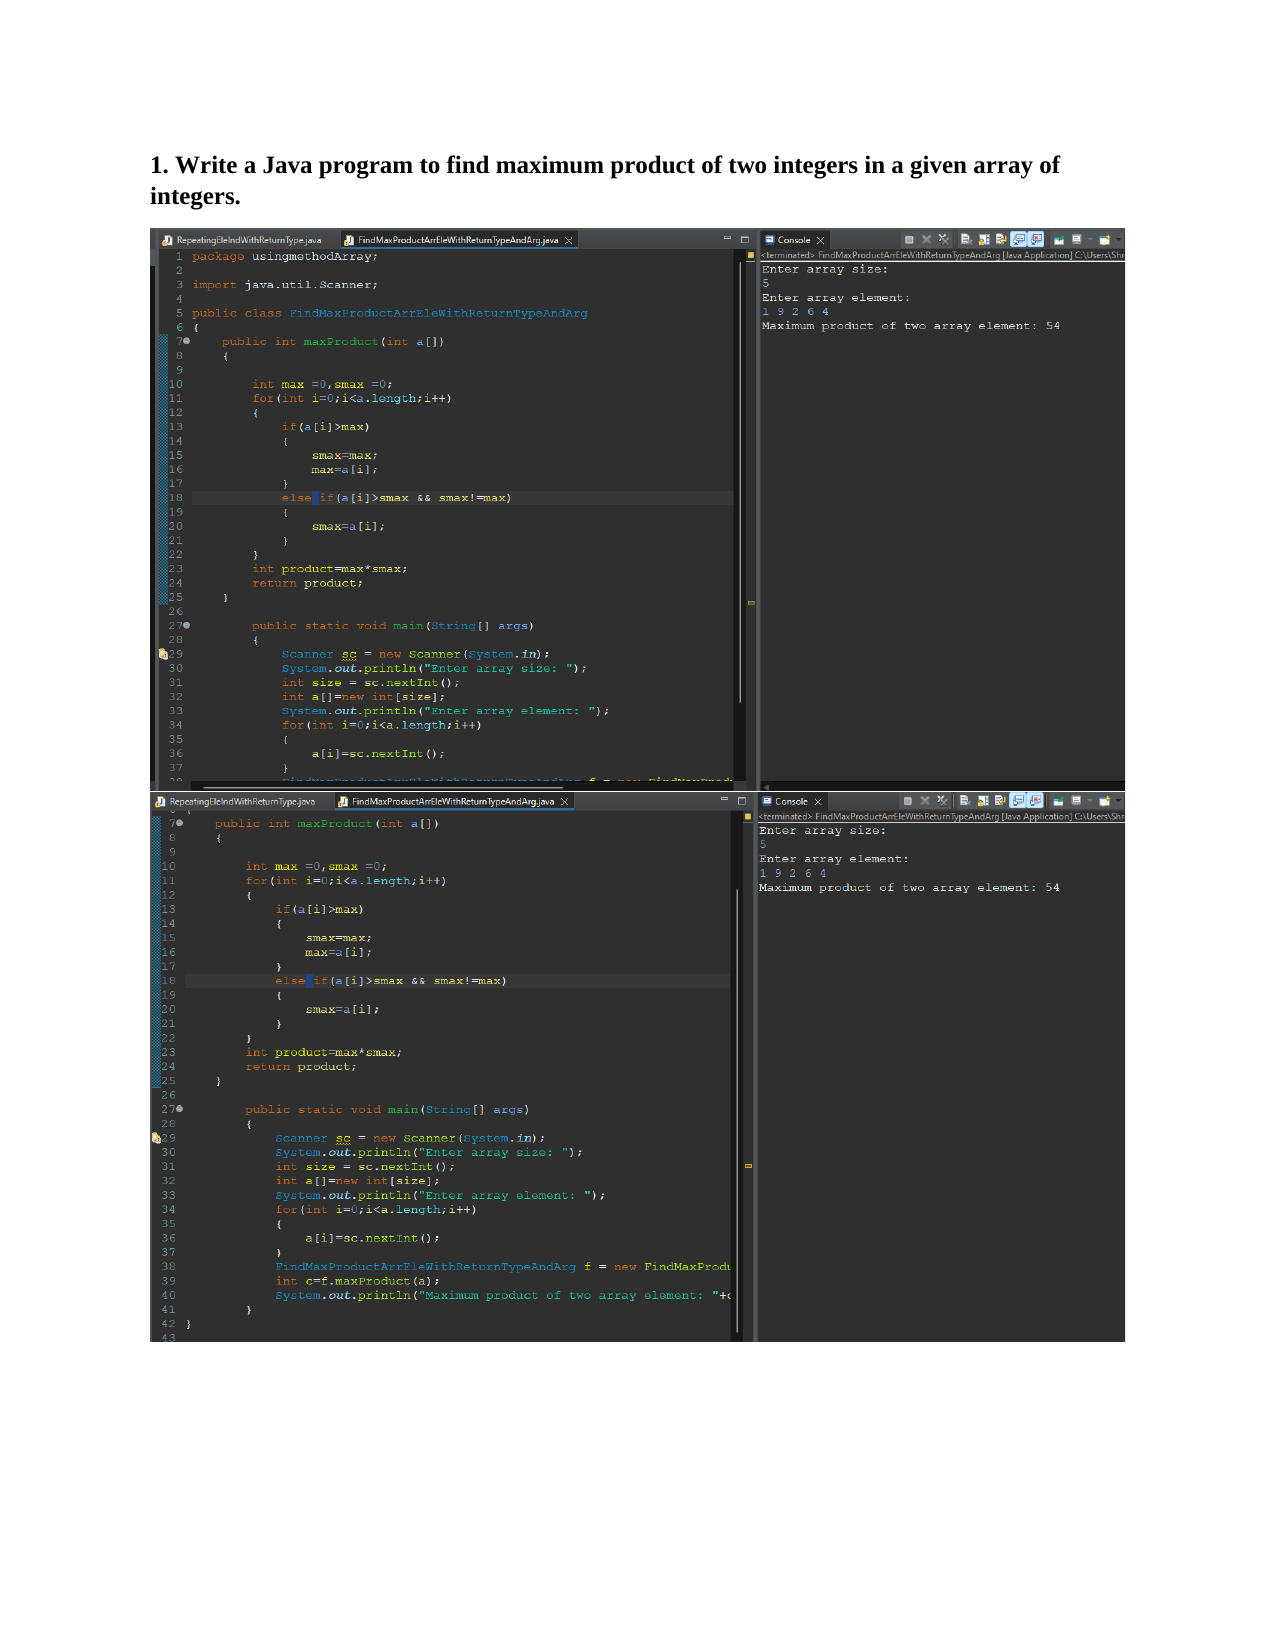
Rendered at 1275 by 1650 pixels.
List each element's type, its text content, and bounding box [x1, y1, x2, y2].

picture [150, 228, 1125, 791]
text 1. Write a Java program to find maximum product of two integers in a given array of integers. [150, 150, 1125, 210]
picture [150, 792, 1125, 1342]
